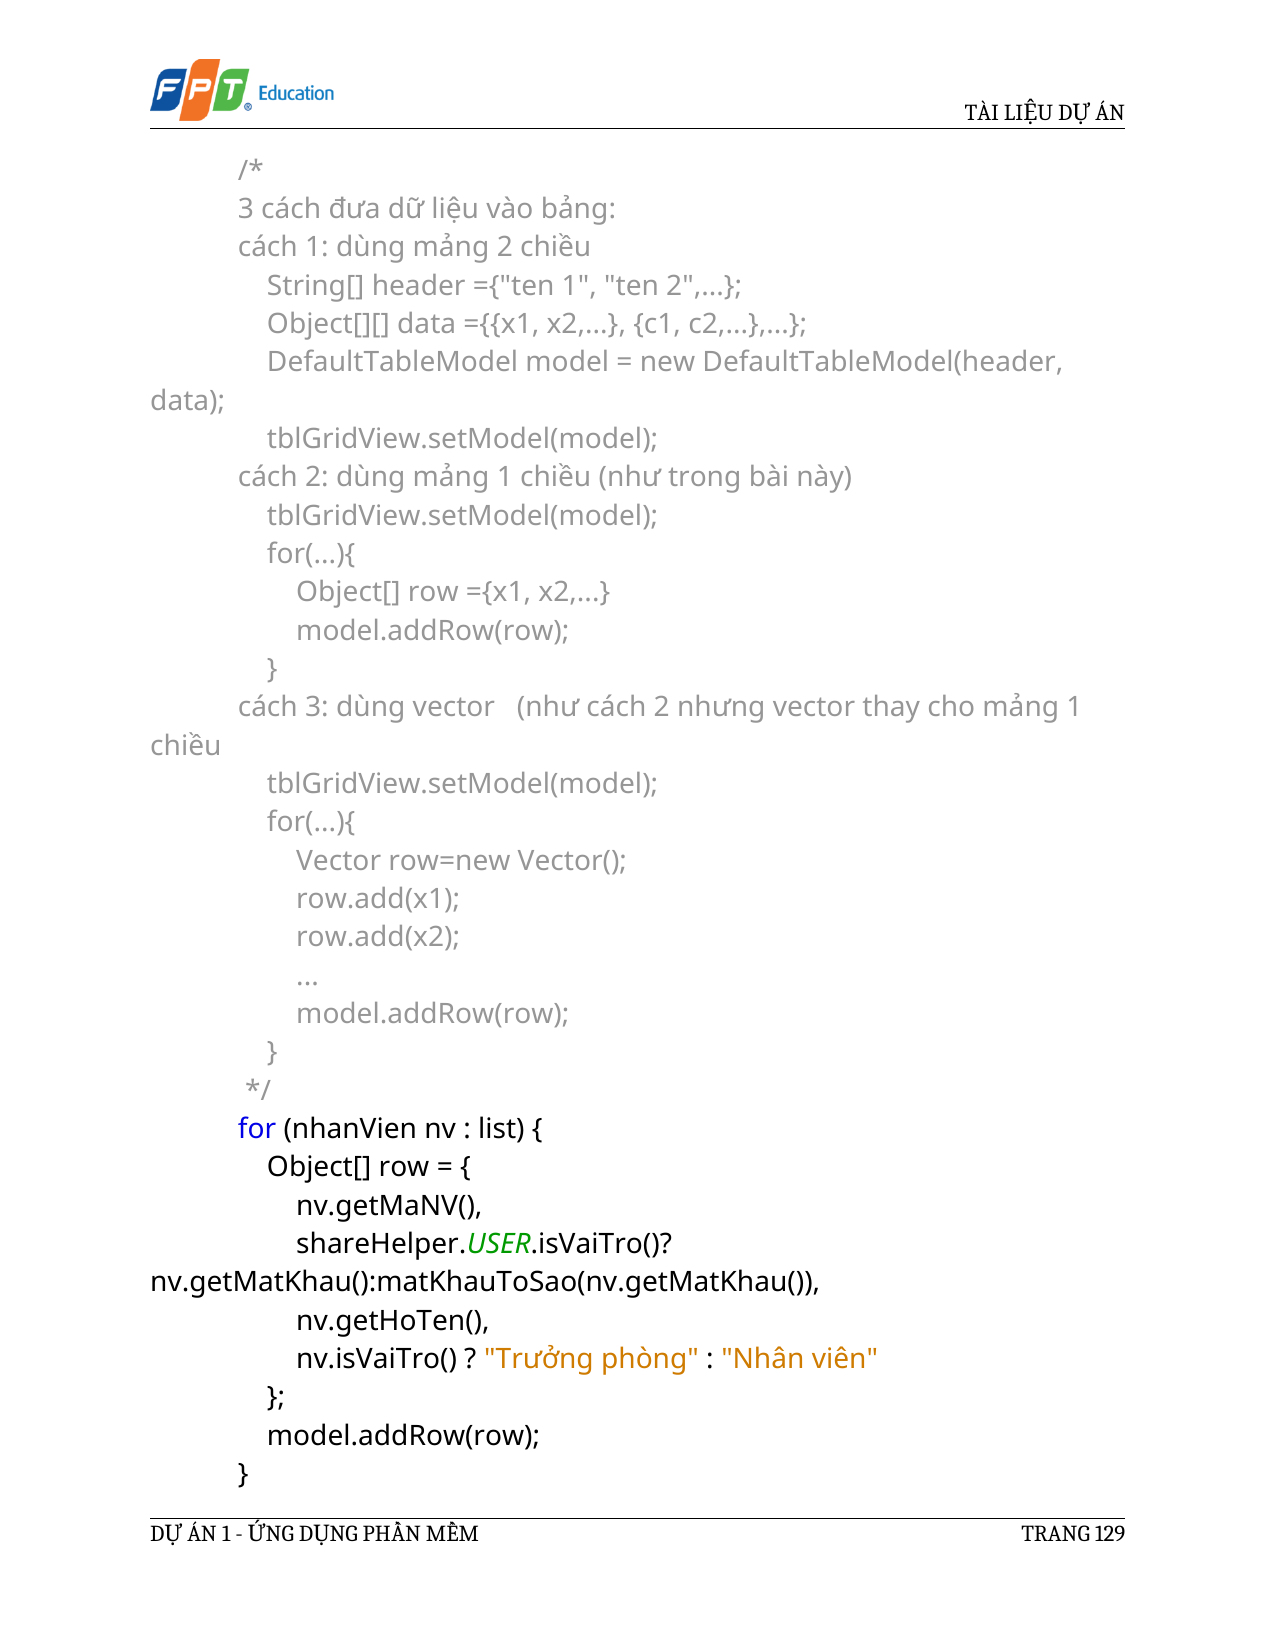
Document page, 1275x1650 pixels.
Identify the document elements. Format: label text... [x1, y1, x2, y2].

text Object[] row = { [150, 1147, 1125, 1185]
text */ [150, 1070, 1125, 1108]
text cách 2: dùng mảng 1 chiều (như trong bài này) [150, 457, 1125, 495]
text model.addRow(row); [150, 610, 1125, 648]
text model.addRow(row); [150, 1415, 1125, 1453]
text shareHelper.USER.isVaiTro()?nv.getMatKhau():matKhauToSao(nv.getMatKhau()), [150, 1223, 1125, 1300]
text row.add(x2); [150, 917, 1125, 955]
text cách 1: dùng mảng 2 chiều [150, 227, 1125, 265]
text String[] header ={"ten 1", "ten 2",...}; [150, 265, 1125, 303]
picture [150, 59, 336, 121]
text nv.getHoTen(), [150, 1300, 1125, 1338]
text } [150, 1032, 1125, 1070]
text Vector row=new Vector(); [150, 840, 1125, 878]
text model.addRow(row); [150, 993, 1125, 1032]
text }; [150, 1377, 1125, 1415]
text nv.getMaNV(), [150, 1185, 1125, 1223]
text 3 cách đưa dữ liệu vào bảng: [150, 188, 1125, 227]
text Object[][] data ={{x1, x2,...}, {c1, c2,...},...}; [150, 303, 1125, 342]
text } [150, 1453, 1125, 1492]
text for(...){ [150, 802, 1125, 840]
text Object[] row ={x1, x2,...} [150, 572, 1125, 610]
text tblGridView.setModel(model); [150, 418, 1125, 457]
text for(...){ [150, 533, 1125, 572]
text /* [150, 150, 1125, 188]
text cách 3: dùng vector (như cách 2 nhưng vector thay cho mảng 1 chiều [150, 687, 1125, 763]
text } [150, 648, 1125, 687]
text ... [150, 955, 1125, 993]
text row.add(x1); [150, 878, 1125, 917]
text for (nhanVien nv : list) { [150, 1108, 1125, 1147]
text tblGridView.setModel(model); [150, 763, 1125, 802]
text tblGridView.setModel(model); [150, 495, 1125, 533]
text nv.isVaiTro() ? "Trưởng phòng" : "Nhân viên" [150, 1338, 1125, 1377]
text DefaultTableModel model = new DefaultTableModel(header, data); [150, 342, 1125, 418]
